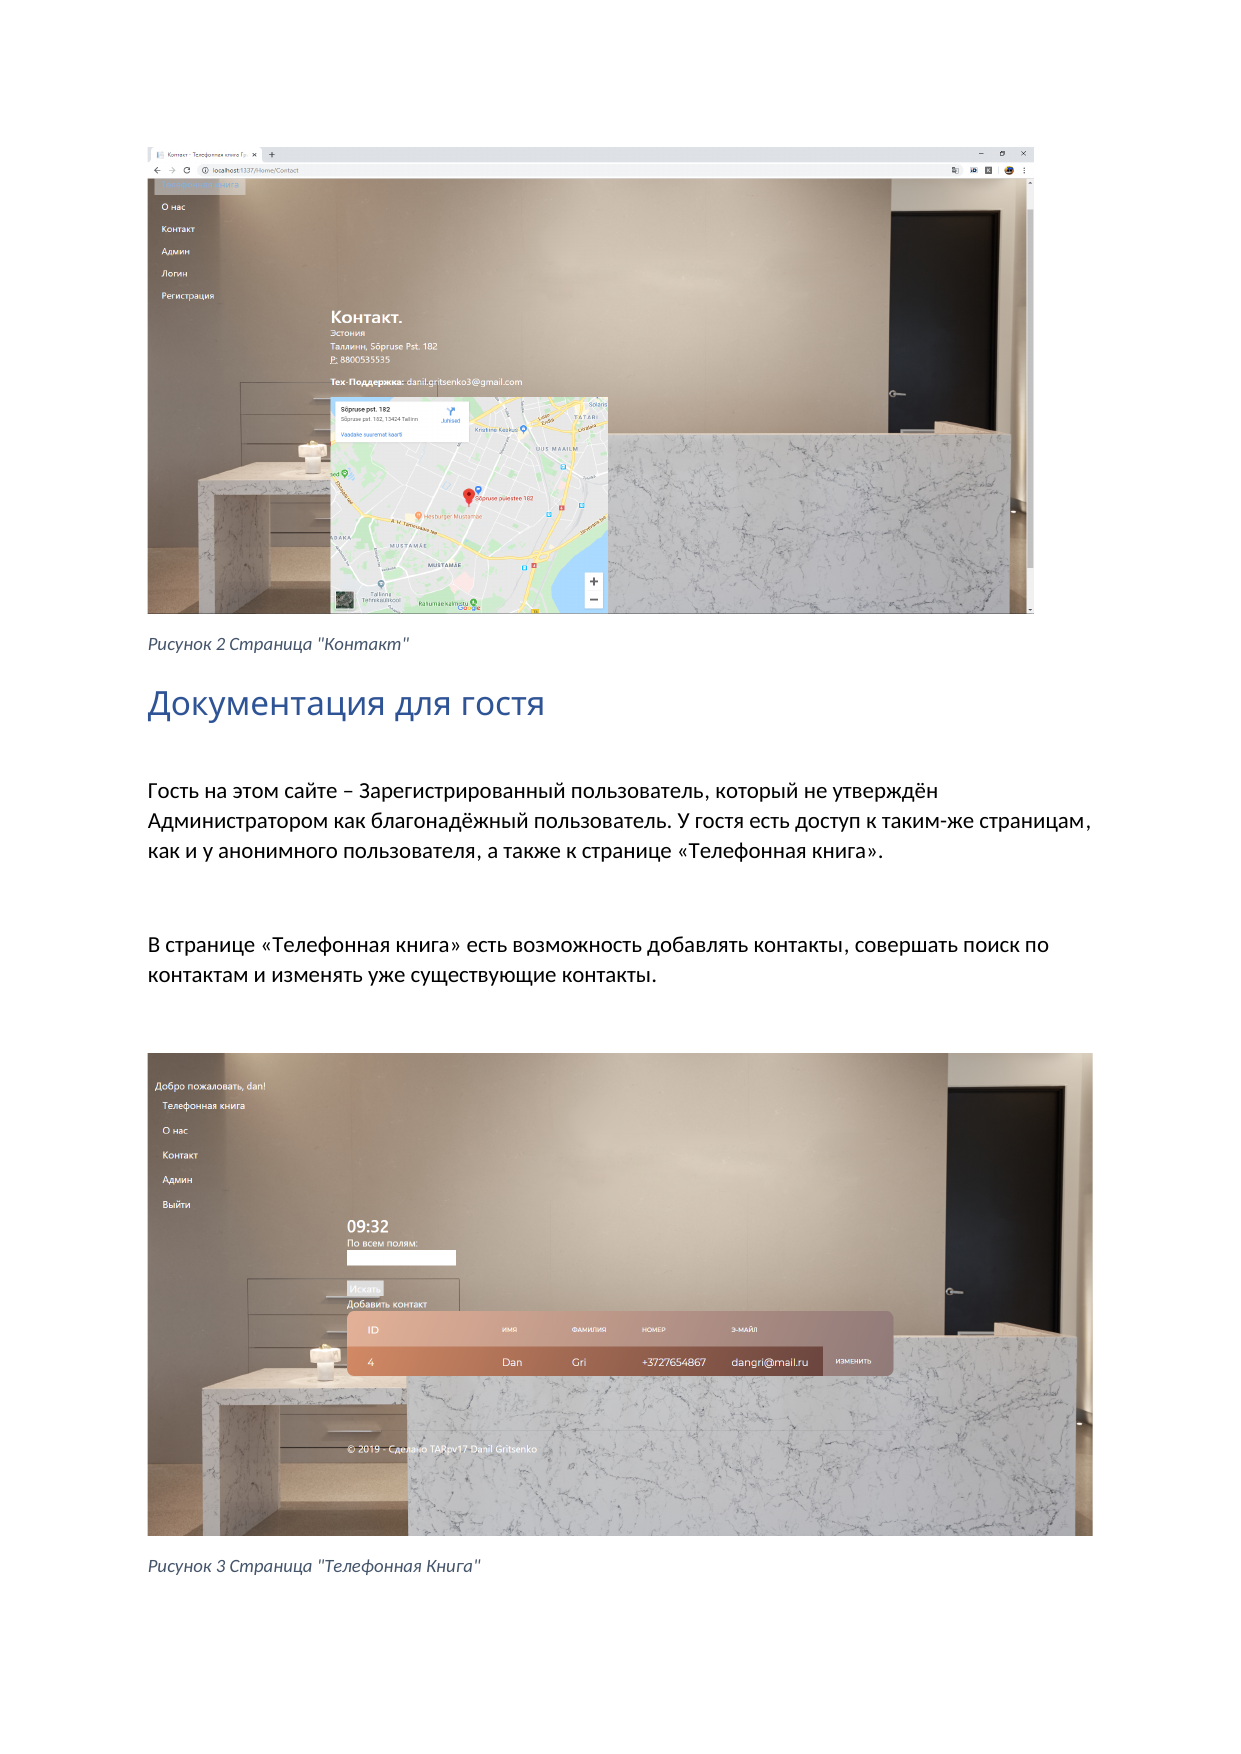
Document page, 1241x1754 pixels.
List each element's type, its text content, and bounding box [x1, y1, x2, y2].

picture [147, 147, 1034, 614]
text Гость на этом сайте – Зарегистрированный пользователь, который не утверждён Администратором как благонадёжный пользователь. У гостя есть доступ к таким-же страницам, как и у анонимного пользователя, а также к странице «Телефонная книга». [148, 776, 1093, 864]
text В странице «Телефонная книга» есть возможность добавлять контакты, совершать поиск по контактам и изменять уже существующие контакты. [148, 930, 1093, 988]
text Рисунок 3 Страница "Телефонная Книга" [148, 1554, 1093, 1577]
subtitle Документация для гостя [148, 680, 1093, 725]
picture [147, 1053, 1093, 1536]
text Рисунок 2 Страница "Контакт" [148, 632, 1093, 655]
